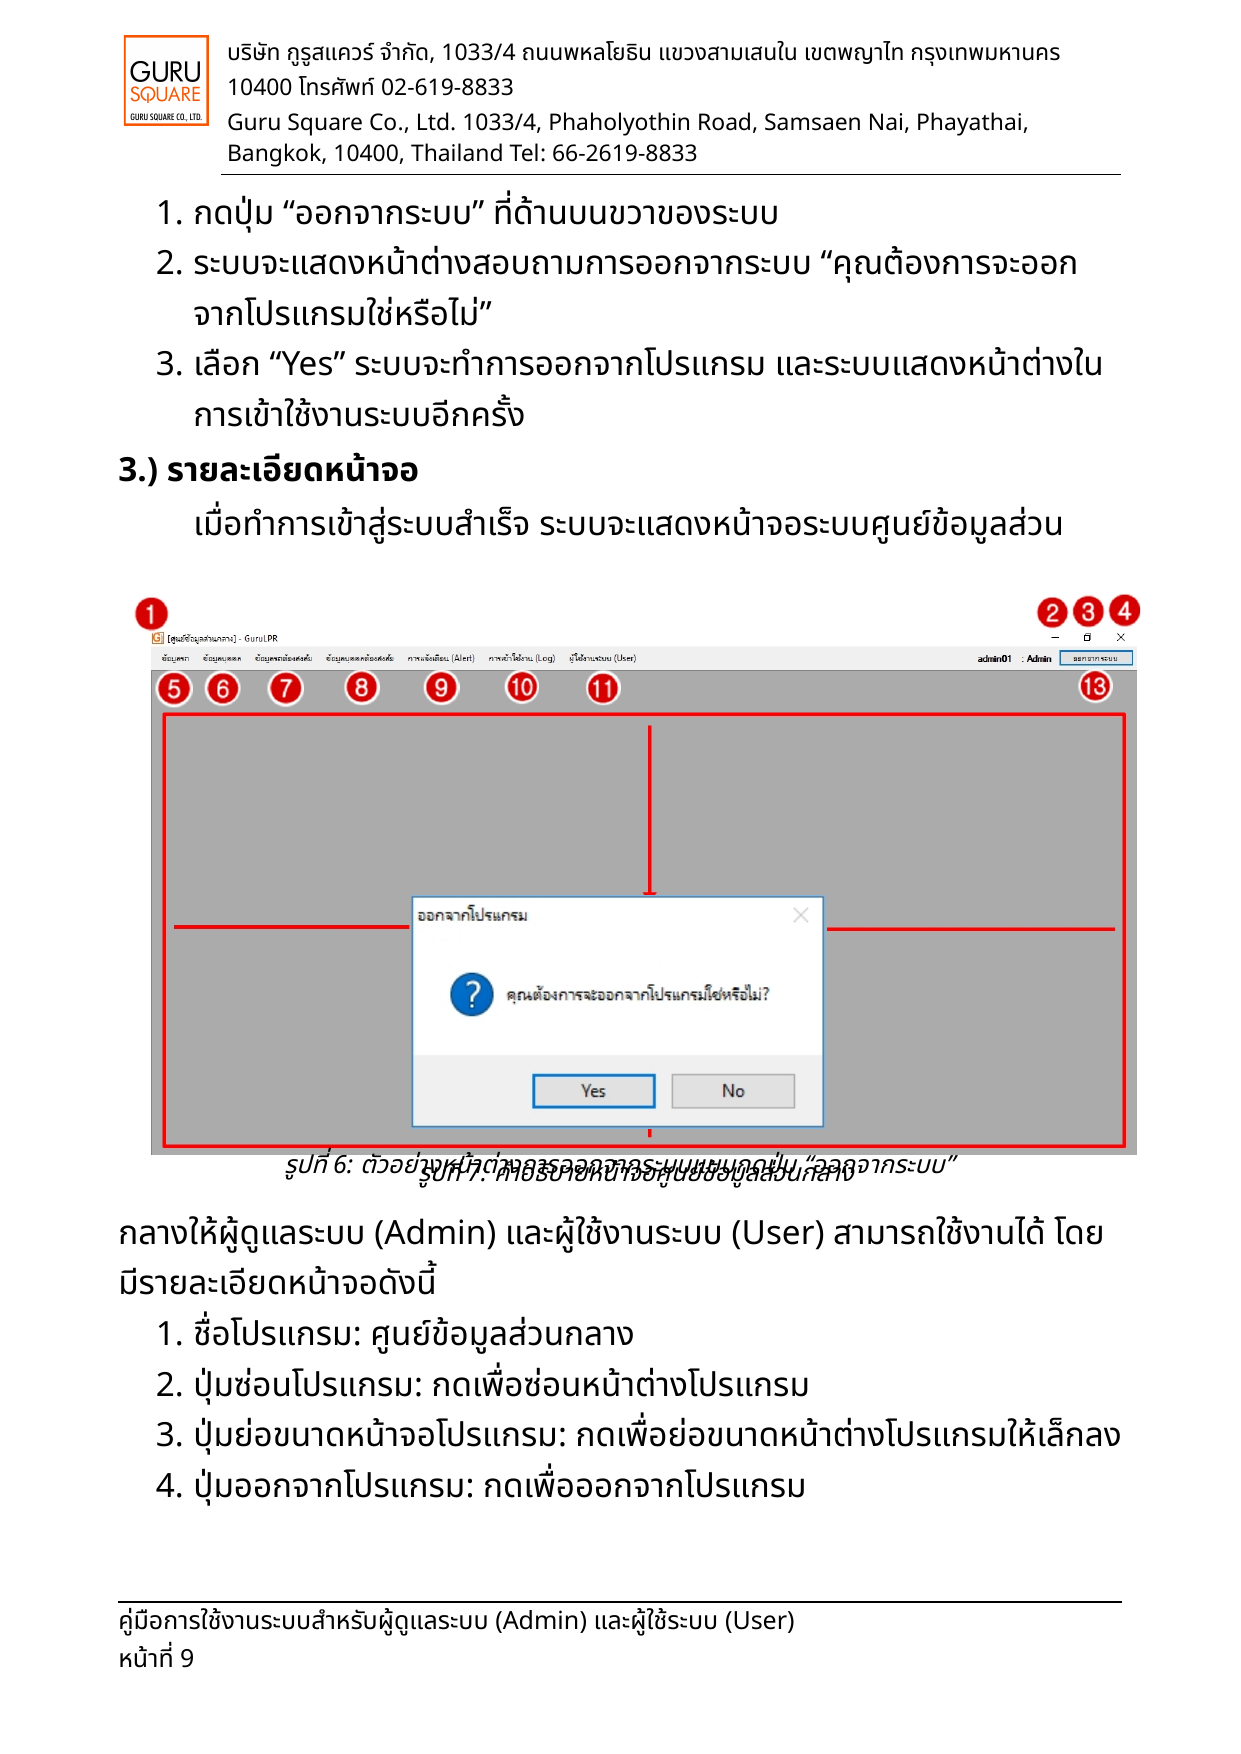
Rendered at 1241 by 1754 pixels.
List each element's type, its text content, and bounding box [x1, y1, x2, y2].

subtitle 3.) รายละเอียดหน้าจอ [118, 445, 1122, 496]
list ชื่อโปรแกรม: ศูนย์ข้อมูลส่วนกลาง [156, 1310, 1122, 1360]
list ปุ่มย่อขนาดหน้าจอโปรแกรม: กดเพื่อย่อขนาดหน้าต่างโปรแกรมให้เล็กลง [156, 1411, 1122, 1462]
list ปุ่มออกจากโปรแกรม: กดเพื่อออกจากโปรแกรม [156, 1462, 1122, 1512]
list ระบบจะแสดงหน้าต่างสอบถามการออกจากระบบ “คุณต้องการจะออกจากโปรแกรมใช่หรือไม่” [156, 239, 1122, 340]
picture [131, 592, 1141, 1155]
picture [123, 35, 209, 126]
list ปุ่มซ่อนโปรแกรม: กดเพื่อซ่อนหน้าต่างโปรแกรม [156, 1360, 1122, 1411]
list เลือก “Yes” ระบบจะทำการออกจากโปรแกรม และระบบแสดงหน้าต่างในการเข้าใช้งานระบบอีกครั้ง [156, 340, 1122, 441]
list กดปุ่ม “ออกจากระบบ” ที่ด้านบนขวาของระบบ [156, 188, 1122, 239]
